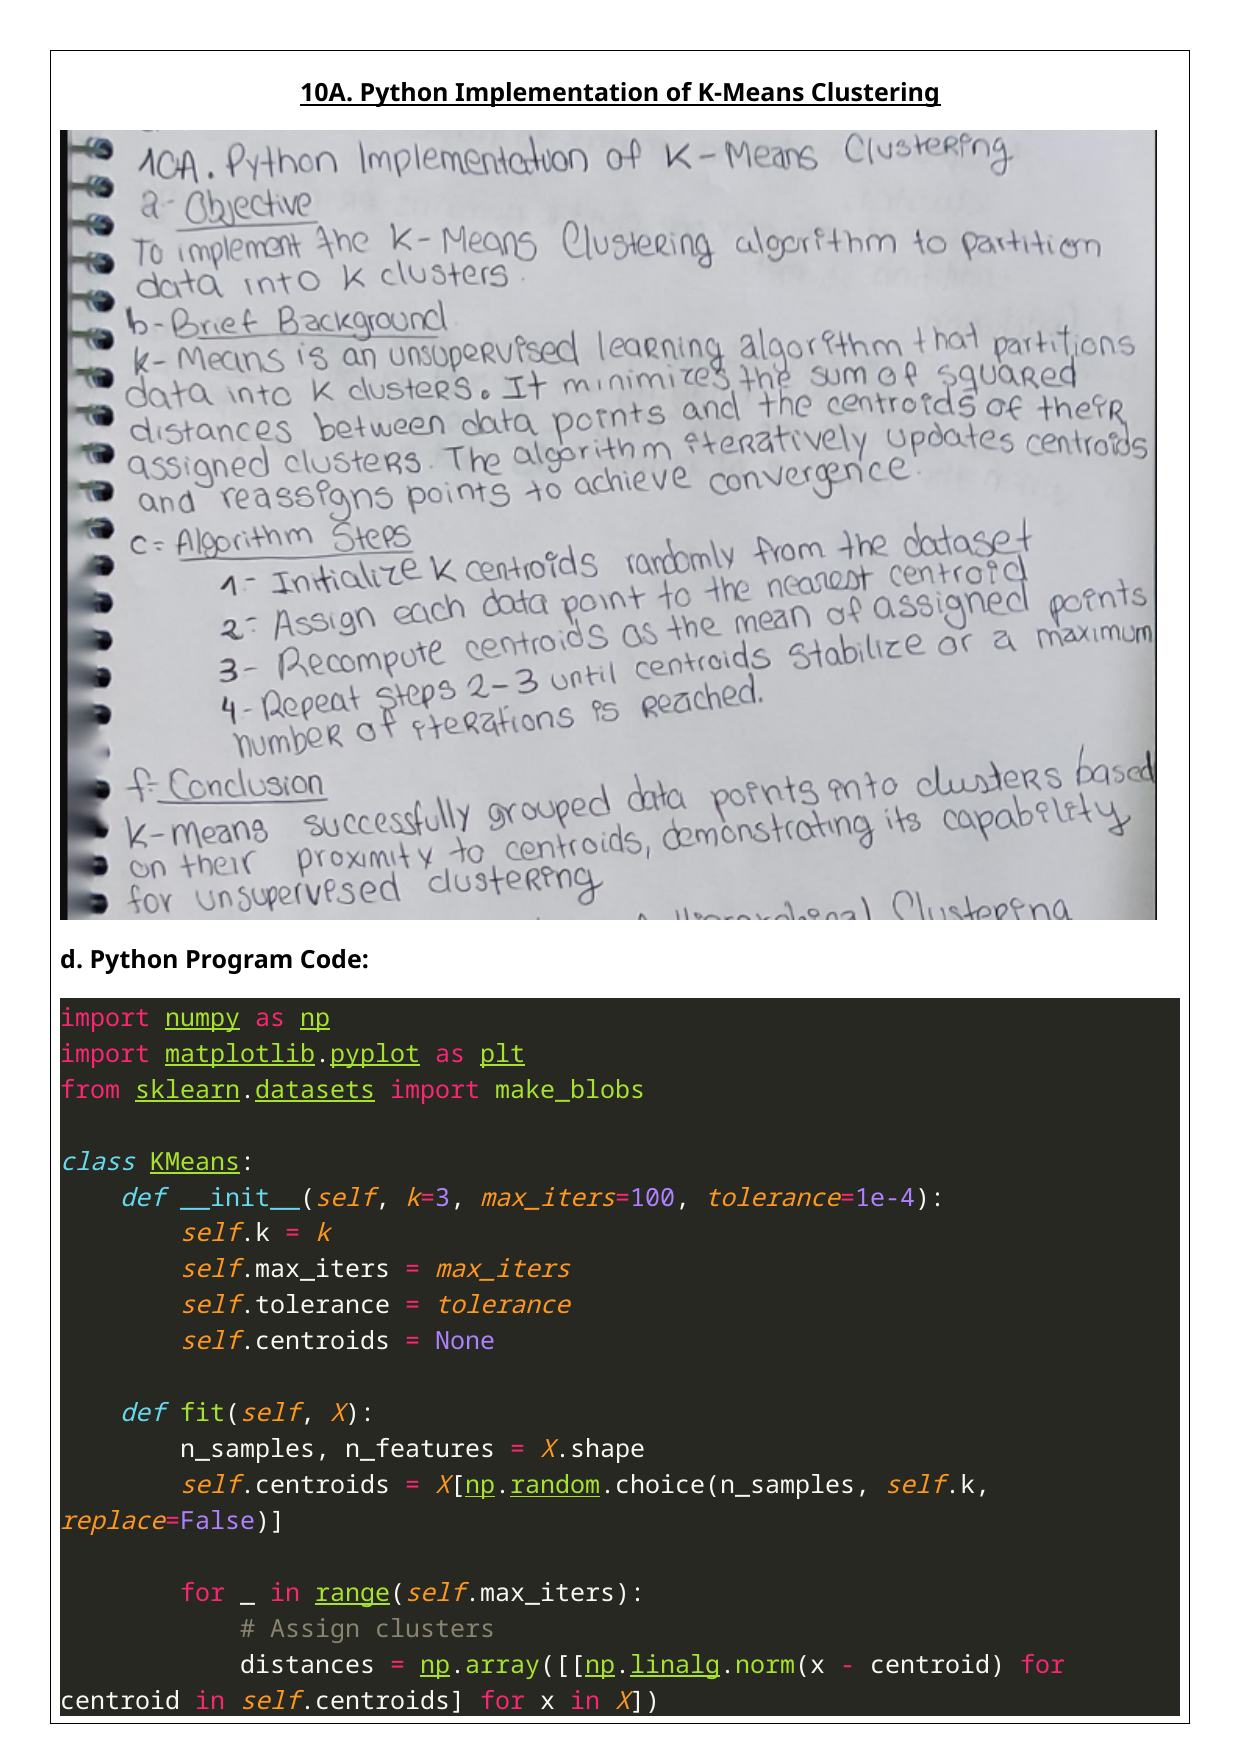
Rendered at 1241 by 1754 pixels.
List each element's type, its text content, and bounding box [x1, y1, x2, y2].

text self.centroids = None [60, 1321, 1180, 1357]
text self.max_iters = max_iters [60, 1249, 1180, 1285]
text d. Python Program Code: [60, 942, 1180, 976]
text n_samples, n_features = X.shape [60, 1429, 1180, 1465]
text def fit(self, X): [60, 1393, 1180, 1429]
text self.centroids = X[np.random.choice(n_samples, self.k, replace=False)] [60, 1465, 1180, 1537]
text import matplotlib.pyplot as plt [60, 1033, 1180, 1069]
text 10A. Python Implementation of K-Means Clustering [60, 75, 1180, 109]
text from sklearn.datasets import make_blobs [60, 1069, 1180, 1105]
text for _ in range(self.max_iters): [60, 1573, 1180, 1608]
text def __init__(self, k=3, max_iters=100, tolerance=1e-4): [60, 1177, 1180, 1213]
text import numpy as np [60, 998, 1180, 1033]
text distances = np.array([[np.linalg.norm(x - centroid) for centroid in self.centroids] for x in X]) [60, 1644, 1180, 1716]
text # Assign clusters [60, 1608, 1180, 1644]
text class KMeans: [60, 1141, 1180, 1177]
text self.tolerance = tolerance [60, 1285, 1180, 1321]
picture [60, 130, 1157, 920]
text self.k = k [60, 1213, 1180, 1249]
